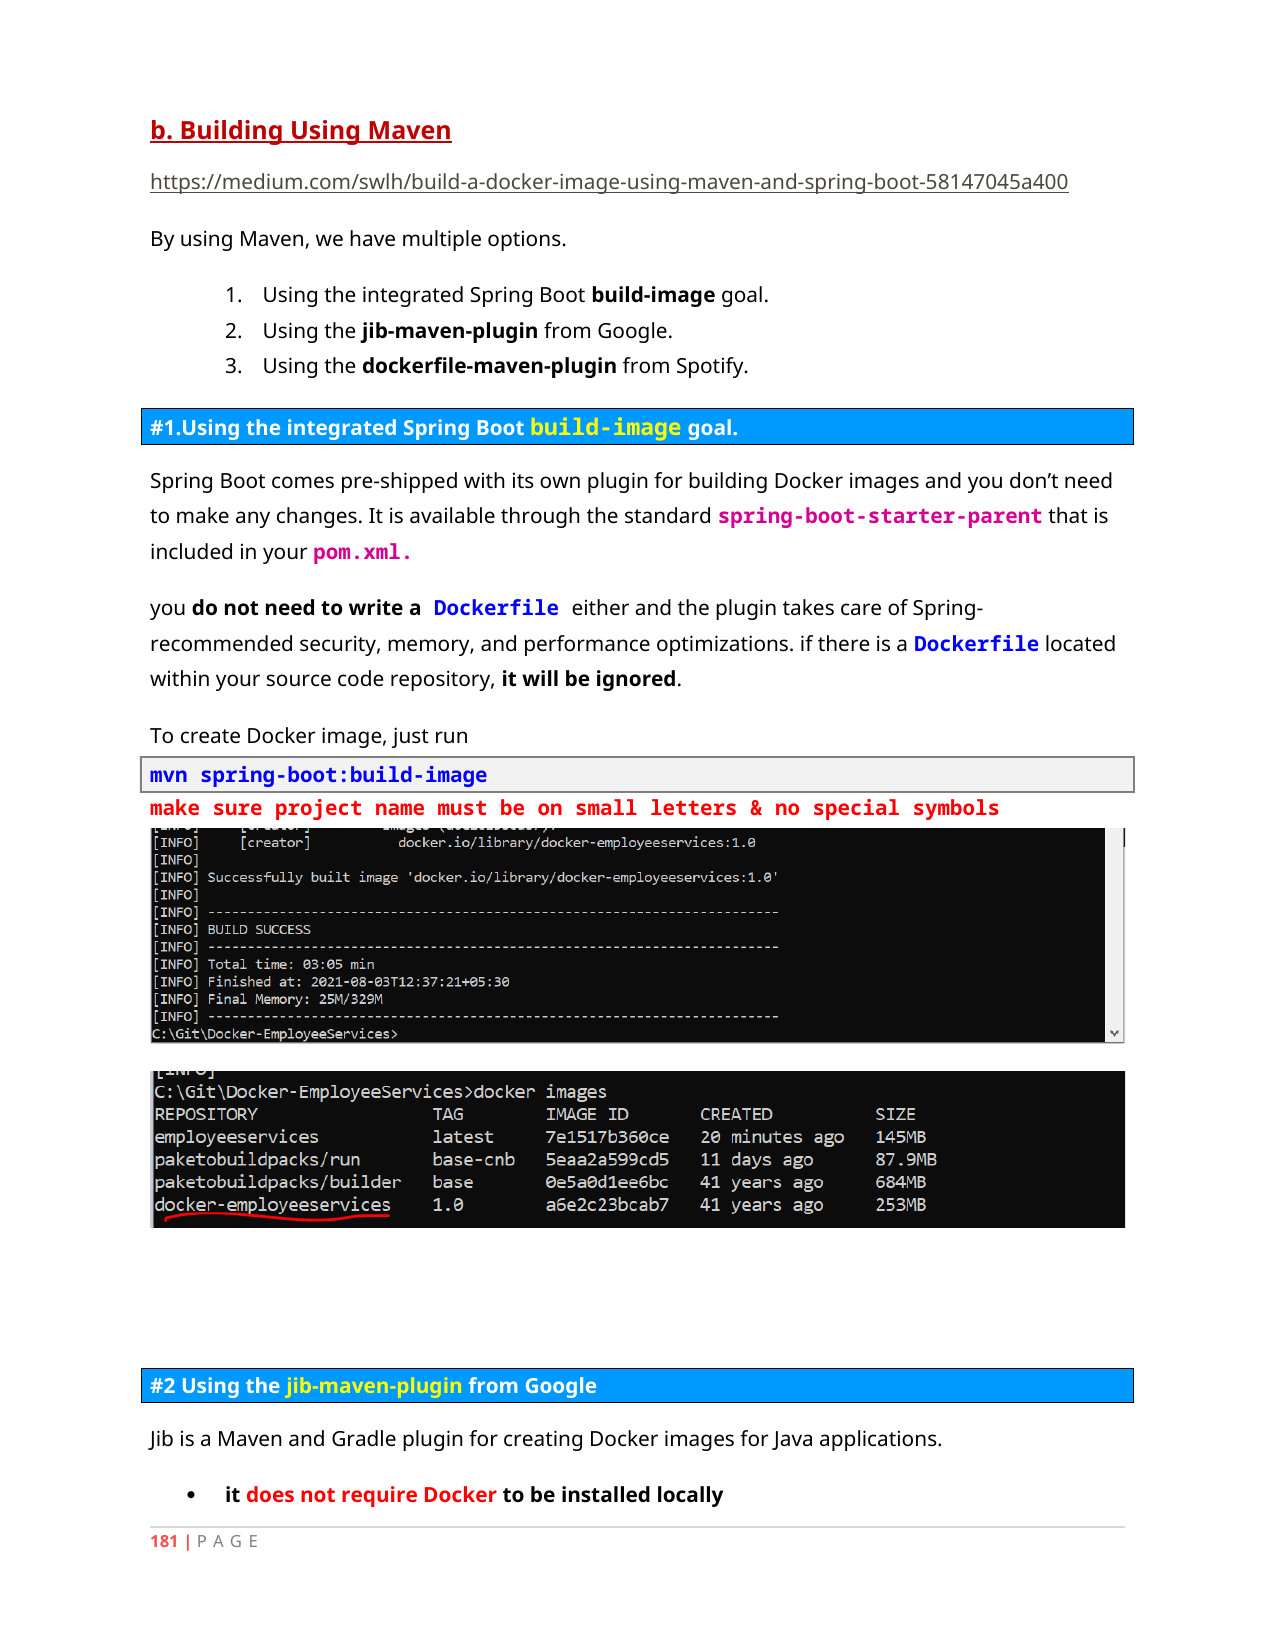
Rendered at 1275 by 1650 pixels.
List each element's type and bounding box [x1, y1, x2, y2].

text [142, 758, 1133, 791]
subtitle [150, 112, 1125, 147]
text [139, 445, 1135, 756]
picture [150, 828, 1125, 1044]
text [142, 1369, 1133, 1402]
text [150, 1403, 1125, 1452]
picture [150, 1071, 1125, 1228]
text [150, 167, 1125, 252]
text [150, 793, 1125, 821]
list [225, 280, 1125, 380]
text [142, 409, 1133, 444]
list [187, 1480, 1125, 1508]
